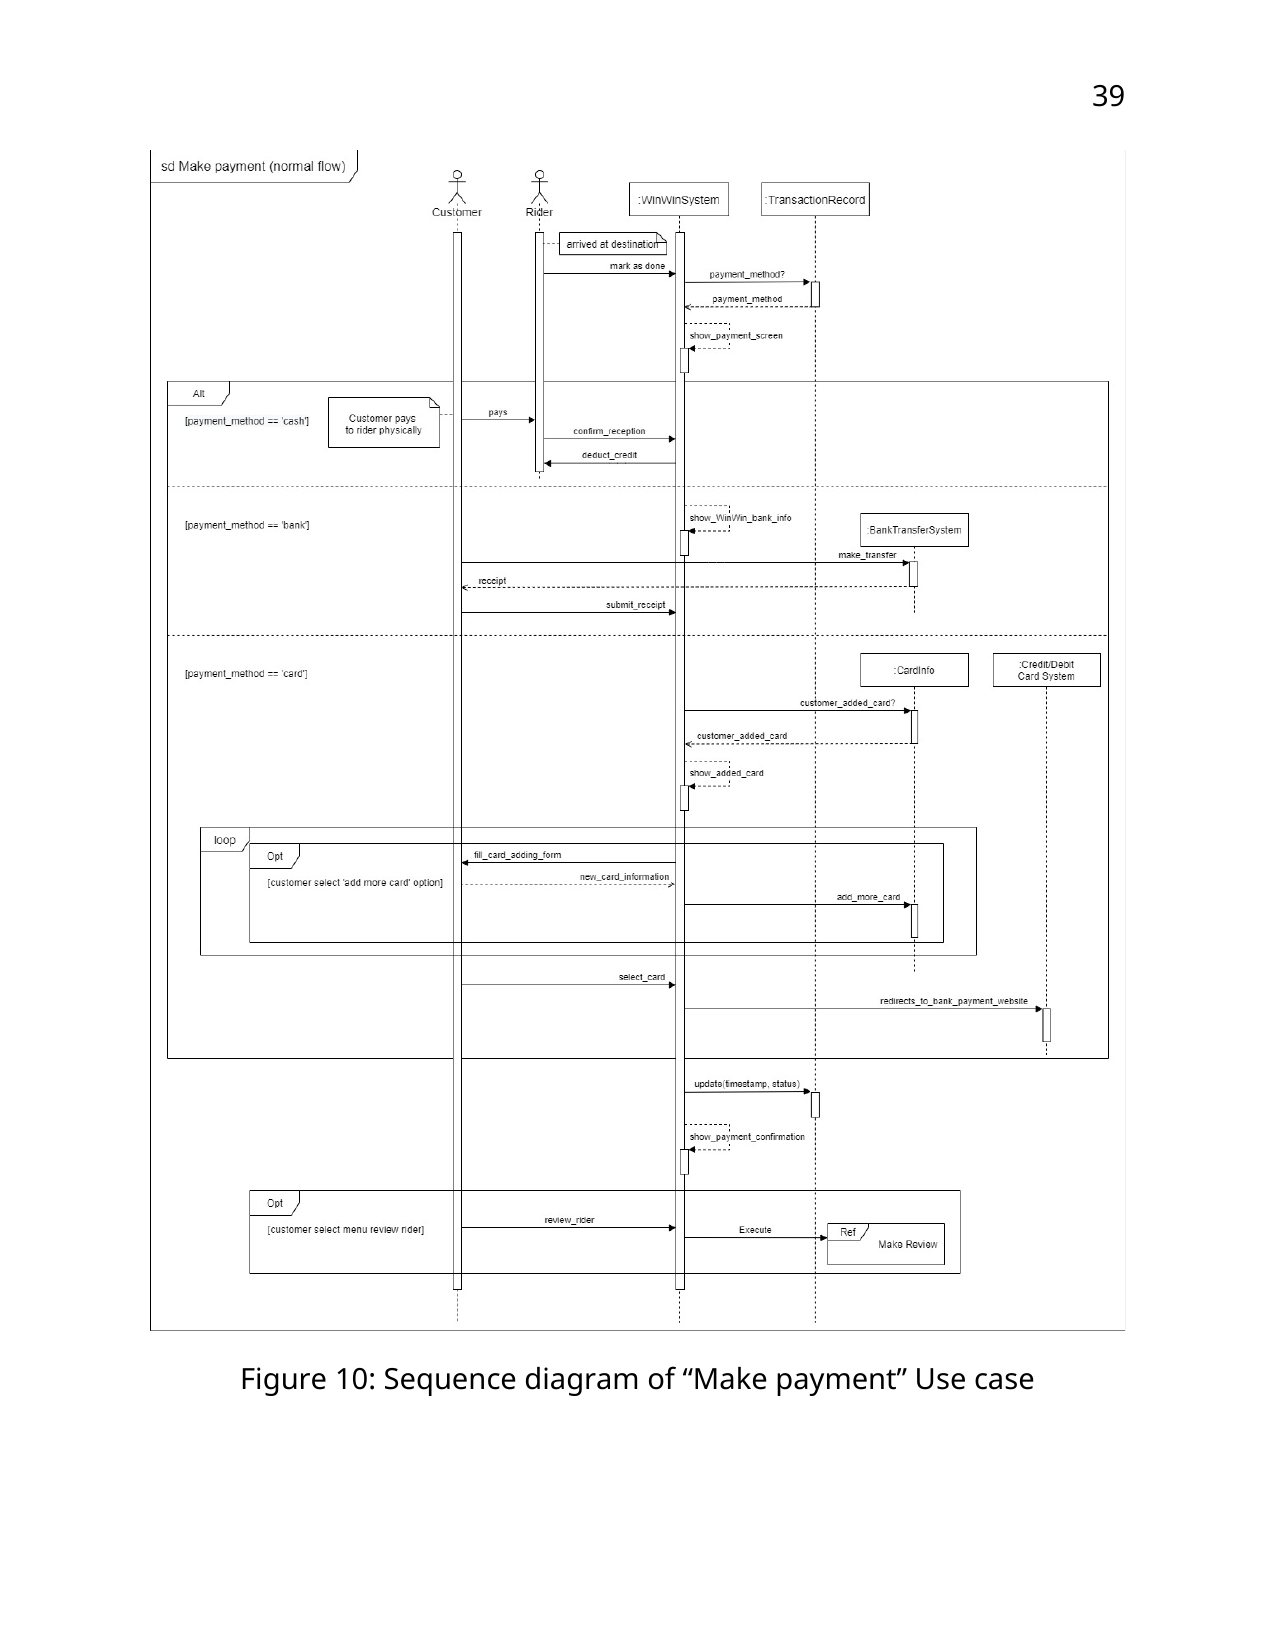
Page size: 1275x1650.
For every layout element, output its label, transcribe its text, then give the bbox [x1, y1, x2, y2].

picture [150, 150, 1125, 1331]
text Figure 10: Sequence diagram of “Make payment” Use case [150, 1358, 1125, 1398]
